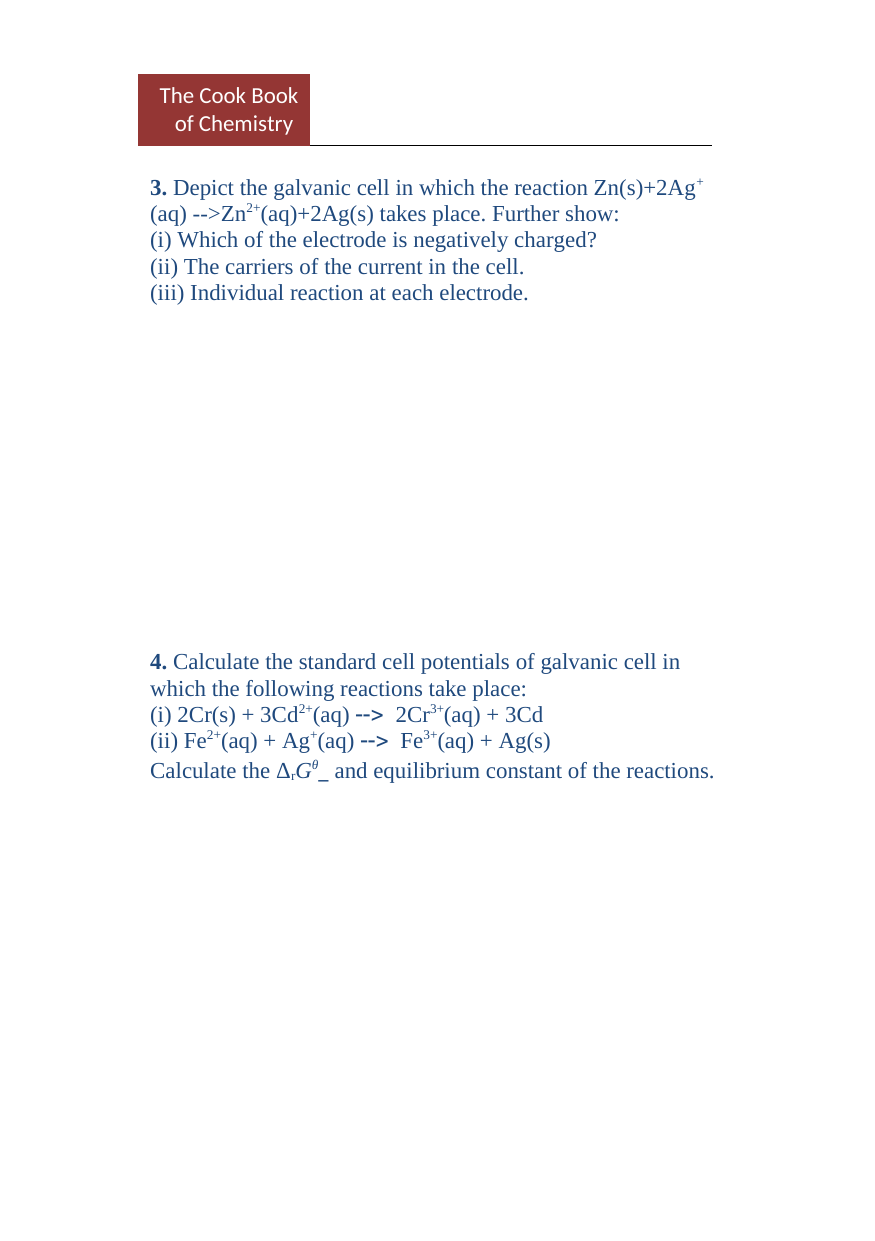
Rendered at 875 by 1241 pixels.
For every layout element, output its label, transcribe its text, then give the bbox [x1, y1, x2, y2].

text 3. Depict the galvanic cell in which the reaction Zn(s)+2Ag+(aq) -->Zn2+(aq)+2Ag(s) takes place. Further show: [150, 174, 724, 227]
text Calculate the ΔrGθ_ and equilibrium constant of the reactions. [150, 754, 724, 785]
text (i) Which of the electrode is negatively charged? [150, 227, 724, 253]
text 4. Calculate the standard cell potentials of galvanic cell in which the following reactions take place: [150, 648, 724, 701]
text (i) 2Cr(s) + 3Cd2+(aq) 2Cr3+(aq) + 3Cd [150, 701, 724, 727]
text (ii) The carriers of the current in the cell. [150, 253, 724, 279]
text (iii) Individual reaction at each electrode. [150, 279, 724, 306]
text (ii) Fe2+(aq) + Ag+(aq) Fe3+(aq) + Ag(s) [150, 727, 724, 754]
